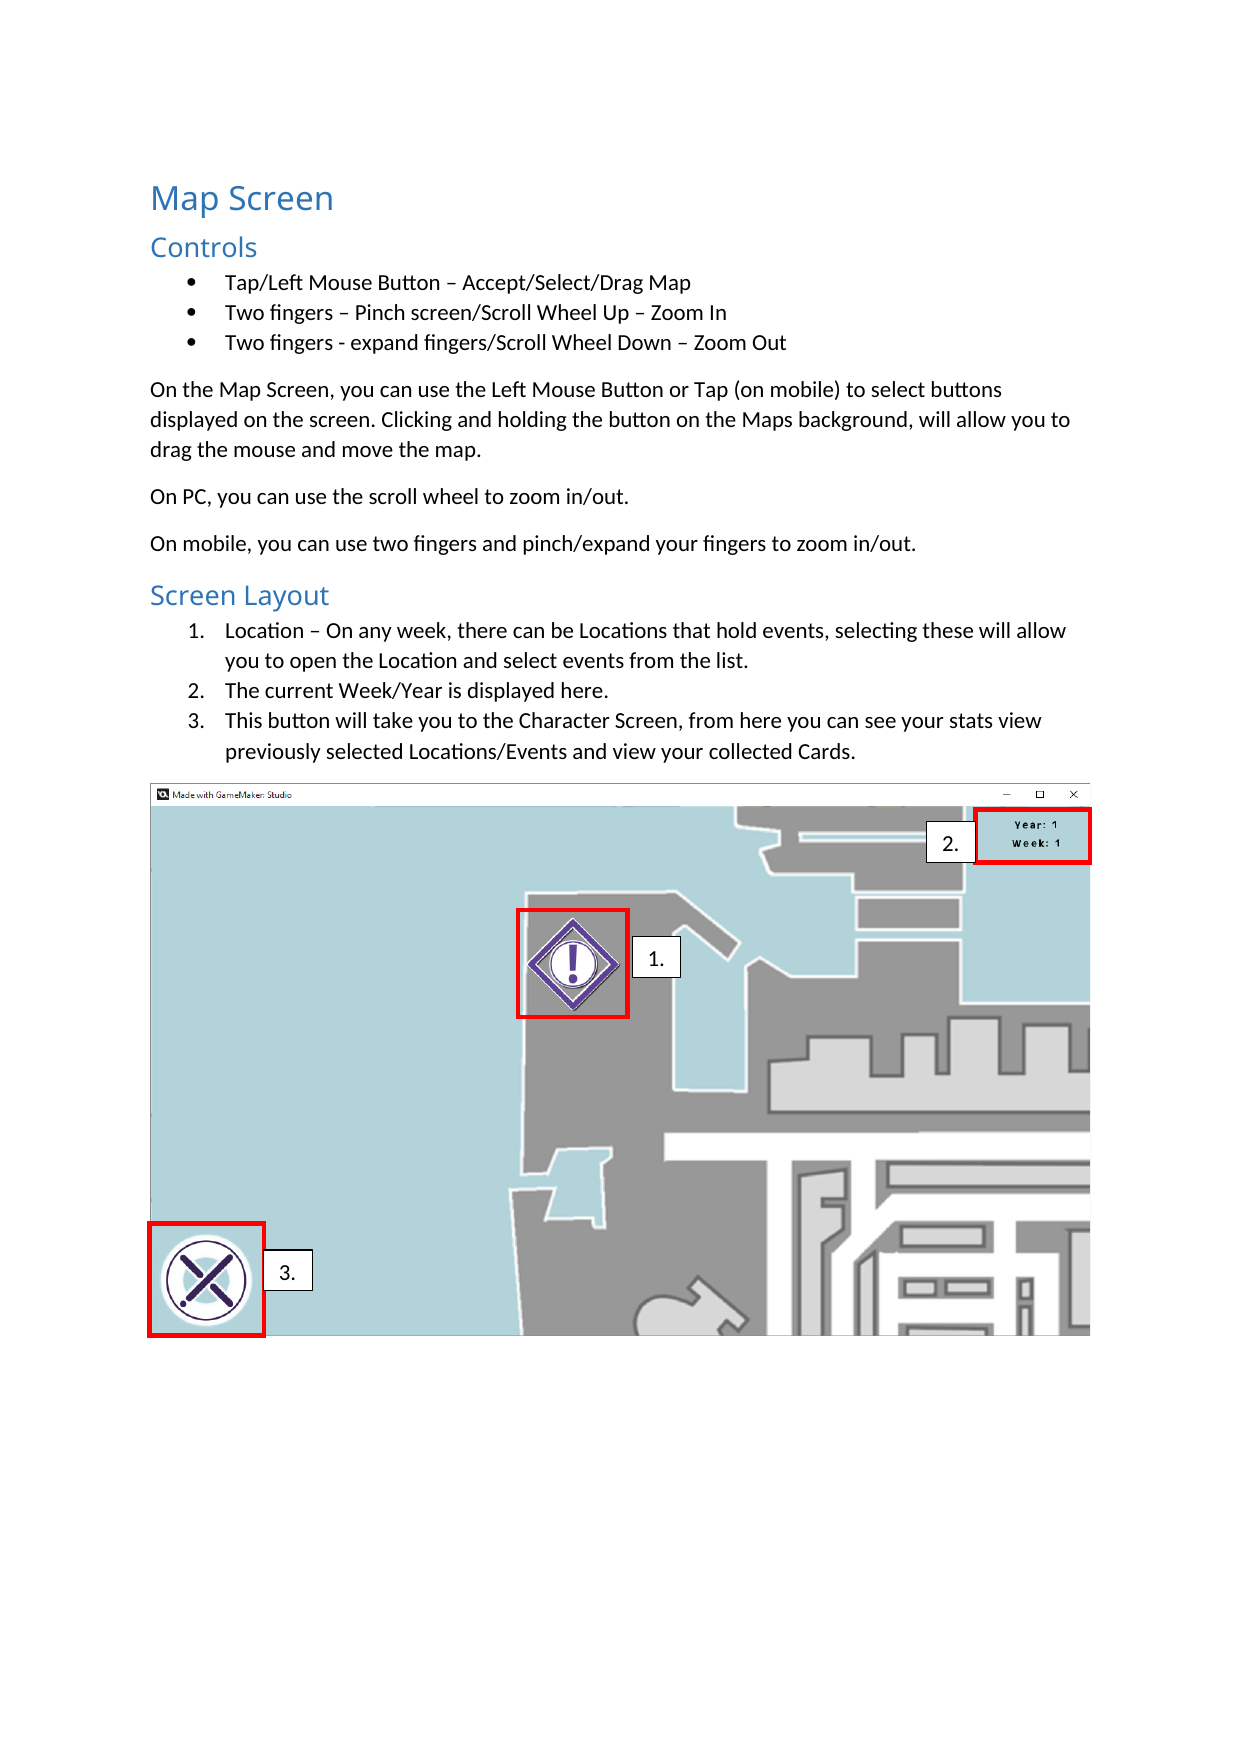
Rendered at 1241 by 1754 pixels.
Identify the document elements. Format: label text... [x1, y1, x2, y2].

subtitle Map Screen [150, 175, 1090, 220]
picture [150, 783, 1091, 1336]
text On the Map Screen, you can use the Left Mouse Button or Tap (on mobile) to select buttons displayed on the screen. Clicking and holding the button on the Maps background, will allow you to drag the mouse and move the map. [150, 375, 1090, 464]
text On mobile, you can use two fingers and pinch/expand your fingers to zoom in/out. [150, 529, 1090, 557]
list Tap/Left Mouse Button – Accept/Select/Drag Map [187, 268, 1090, 296]
text On PC, you can use the scroll wheel to zoom in/out. [150, 482, 1090, 511]
picture [978, 812, 1088, 860]
picture [152, 1226, 262, 1333]
list This button will take you to the Character Screen, from here you can see your stats view previously selected Locations/Events and view your collected Cards. [187, 707, 1090, 765]
subtitle Screen Layout [150, 576, 1090, 613]
list Location – On any week, there can be Locations that hold events, selecting these will allow you to open the Location and select events from the list. [187, 616, 1090, 674]
list The current Week/Year is displayed here. [187, 676, 1090, 704]
list Two fingers – Pinch screen/Scroll Wheel Up – Zoom In [187, 298, 1090, 326]
list Two fingers - expand fingers/Scroll Wheel Down – Zoom Out [187, 328, 1090, 356]
subtitle Controls [150, 228, 1090, 265]
